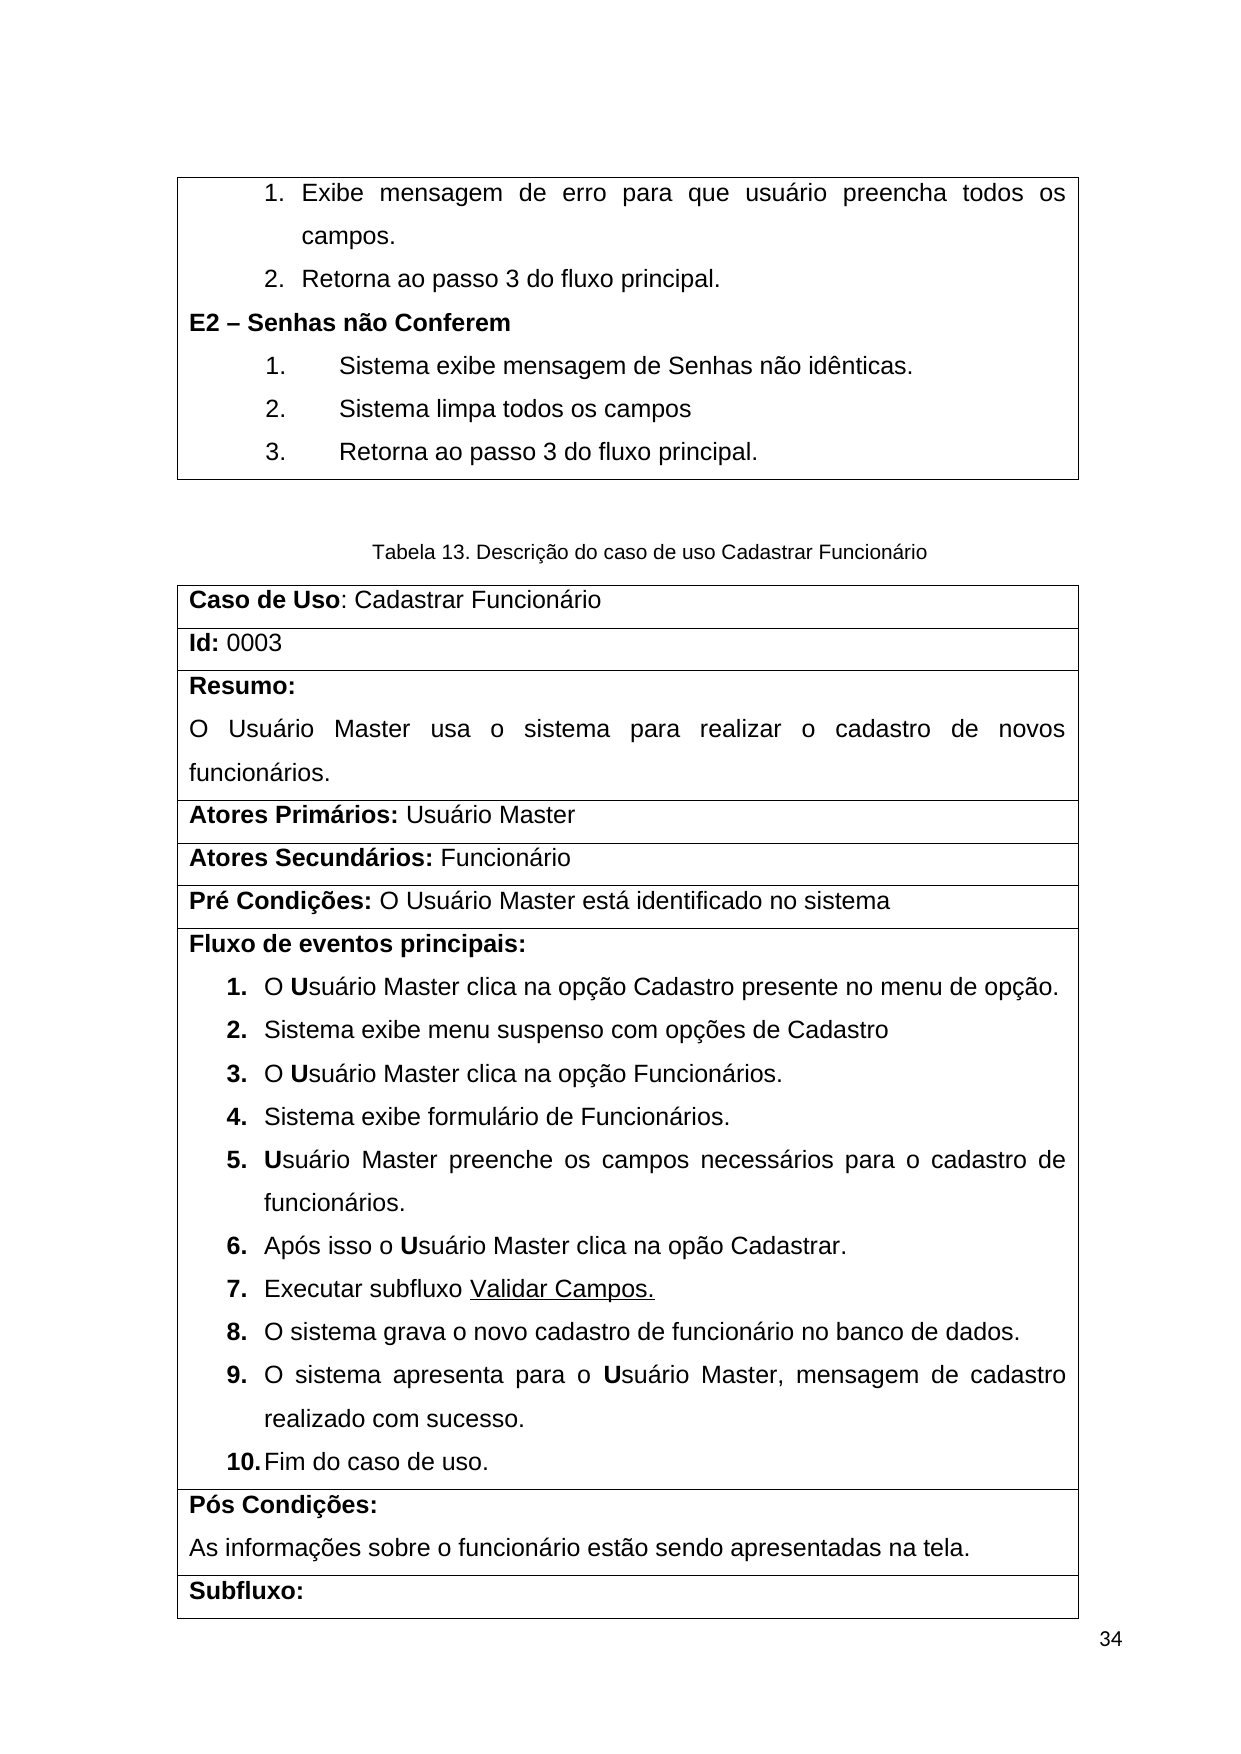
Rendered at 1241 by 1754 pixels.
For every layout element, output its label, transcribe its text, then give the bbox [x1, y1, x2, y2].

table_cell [178, 1576, 1078, 1618]
table_cell Resumo: O Usuário Master usa o sistema para realizar o cadastro de novos funcionários. [178, 671, 1078, 799]
table_cell Atores Primários: Usuário Master [178, 801, 1078, 842]
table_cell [178, 178, 1078, 479]
table_cell Fluxo de eventos principais: O Usuário Master clica na opção Cadastro presente no menu de opção. Sistema exibe menu suspenso com opções de Cadastro O Usuário Master clica na opção Funcionários. Sistema exibe formulário de Funcionários. Usuário Master preenche os campos necessários para o cadastro de funcionários. Após isso o Usuário Master clica na opão Cadastrar. Executar subfluxo Validar Campos. O sistema grava o novo cadastro de funcionário no banco de dados. O sistema apresenta para o Usuário Master, mensagem de cadastro realizado com sucesso. Fim do caso de uso. [178, 929, 1078, 1489]
table_header Caso de Uso: Cadastrar Funcionário [178, 586, 1078, 627]
table_cell Atores Secundários: Funcionário [178, 844, 1078, 885]
table_cell Pré Condições: O Usuário Master está identificado no sistema [178, 886, 1078, 928]
table_cell Pós Condições: As informações sobre o funcionário estão sendo apresentadas na tela. [178, 1490, 1078, 1575]
table_cell Id: 0003 [178, 629, 1078, 670]
